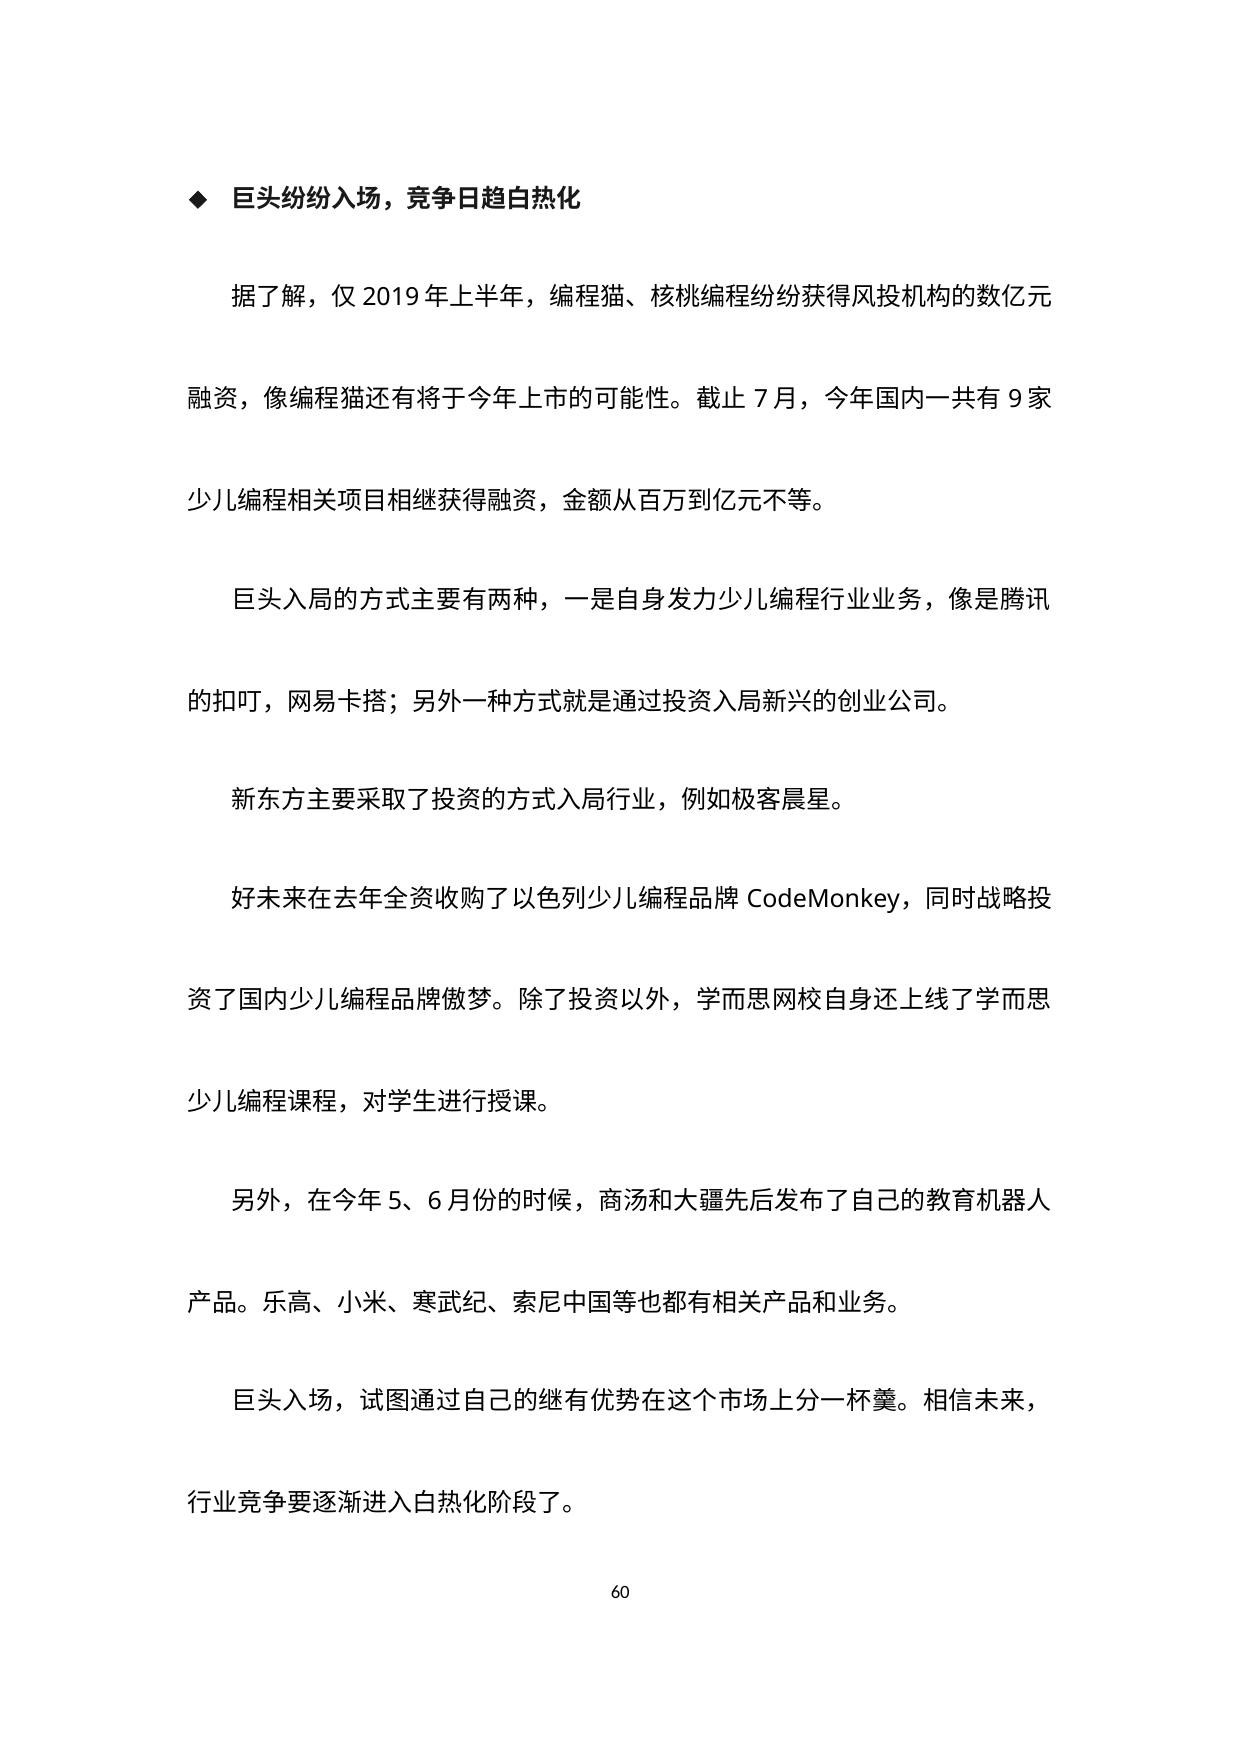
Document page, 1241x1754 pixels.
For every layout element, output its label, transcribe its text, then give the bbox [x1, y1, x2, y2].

text 新东方主要采取了投资的方式入局行业，例如极客晨星。 [187, 764, 1053, 832]
list 巨头纷纷入场，竞争日趋白热化 [187, 162, 1053, 230]
text 另外，在今年5、6月份的时候，商汤和大疆先后发布了自己的教育机器人产品。乐高、小米、寒武纪、索尼中国等也都有相关产品和业务。 [187, 1164, 1053, 1334]
text 巨头入局的方式主要有两种，一是自身发力少儿编程行业业务，像是腾讯的扣叮，网易卡搭；另外一种方式就是通过投资入局新兴的创业公司。 [187, 563, 1053, 733]
text 据了解，仅2019年上半年，编程猫、核桃编程纷纷获得风投机构的数亿元融资，像编程猫还有将于今年上市的可能性。截止7月，今年国内一共有9家少儿编程相关项目相继获得融资，金额从百万到亿元不等。 [187, 261, 1053, 533]
text 好未来在去年全资收购了以色列少儿编程品牌CodeMonkey，同时战略投资了国内少儿编程品牌傲梦。除了投资以外，学而思网校自身还上线了学而思少儿编程课程，对学生进行授课。 [187, 862, 1053, 1134]
text 巨头入场，试图通过自己的继有优势在这个市场上分一杯羹。相信未来，行业竞争要逐渐进入白热化阶段了。 [187, 1365, 1053, 1535]
